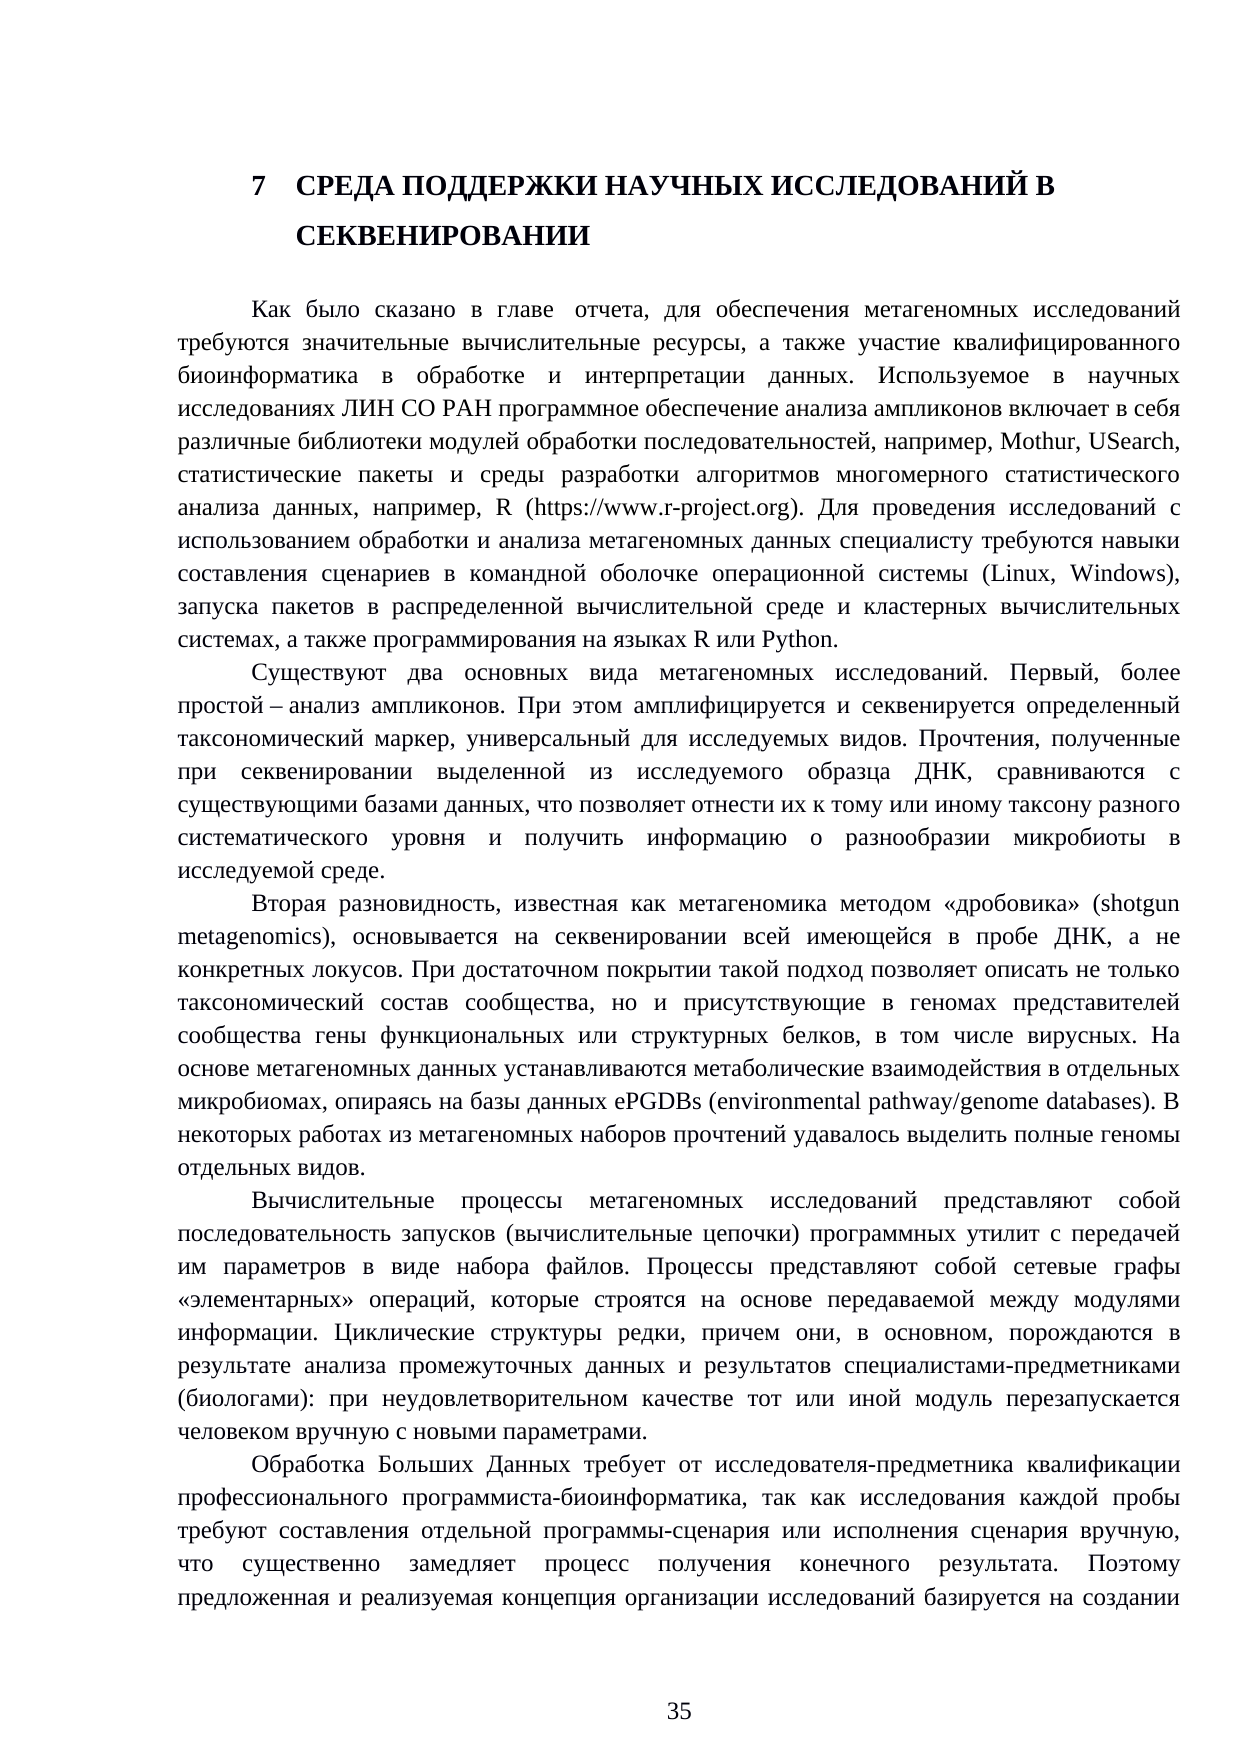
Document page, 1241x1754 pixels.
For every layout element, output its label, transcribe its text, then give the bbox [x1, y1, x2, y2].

text Вычислительные процессы метагеномных исследований представляют собой последовательность запусков (вычислительные цепочки) программных утилит с передачей им параметров в виде набора файлов. Процессы представляют собой сетевые графы «элементарных» операций, которые строятся на основе передаваемой между модулями информации. Циклические структуры редки, причем они, в основном, порождаются в результате анализа промежуточных данных и результатов специалистами-предметниками (биологами): при неудовлетворительном качестве тот или иной модуль перезапускается человеком вручную с новыми параметрами. [177, 1185, 1181, 1445]
text Как было сказано в главе отчета, для обеспечения метагеномных исследований требуются значительные вычислительные ресурсы, а также участие квалифицированного биоинформатика в обработке и интерпретации данных. Используемое в научных исследованиях ЛИН СО РАН программное обеспечение анализа ампликонов включает в себя различные библиотеки модулей обработки последовательностей, например, Mothur, USearch, статистические пакеты и среды разработки алгоритмов многомерного статистического анализа данных, например, R (https://www.r-project.org). Для проведения исследований с использованием обработки и анализа метагеномных данных специалисту требуются навыки составления сценариев в командной оболочке операционной системы (Linux, Windows), запуска пакетов в распределенной вычислительной среде и кластерных вычислительных системах, а также программирования на языках R или Python. [177, 294, 1181, 653]
text Существуют два основных вида метагеномных исследований. Первый, более простой – анализ ампликонов. При этом амплифицируется и секвенируется определенный таксономический маркер, универсальный для исследуемых видов. Прочтения, полученные при секвенировании выделенной из исследуемого образца ДНК, сравниваются с существующими базами данных, что позволяет отнести их к тому или иному таксону разного систематического уровня и получить информацию о разнообразии микробиоты в исследуемой среде. [177, 657, 1181, 884]
text Вторая разновидность, известная как метагеномика методом «дробовика» (shotgun metagenomics), основывается на секвенировании всей имеющейся в пробе ДНК, а не конкретных локусов. При достаточном покрытии такой подход позволяет описать не только таксономический состав сообщества, но и присутствующие в геномах представителей сообщества гены функциональных или структурных белков, в том числе вирусных. На основе метагеномных данных устанавливаются метаболические взаимодействия в отдельных микробиомах, опираясь на базы данных ePGDBs (environmental pathway/genome databases). В некоторых работах из метагеномных наборов прочтений удавалось выделить полные геномы отдельных видов. [177, 888, 1181, 1181]
subtitle Среда поддержки научных исследований в секвенировании [251, 168, 1181, 252]
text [177, 1449, 1181, 1610]
